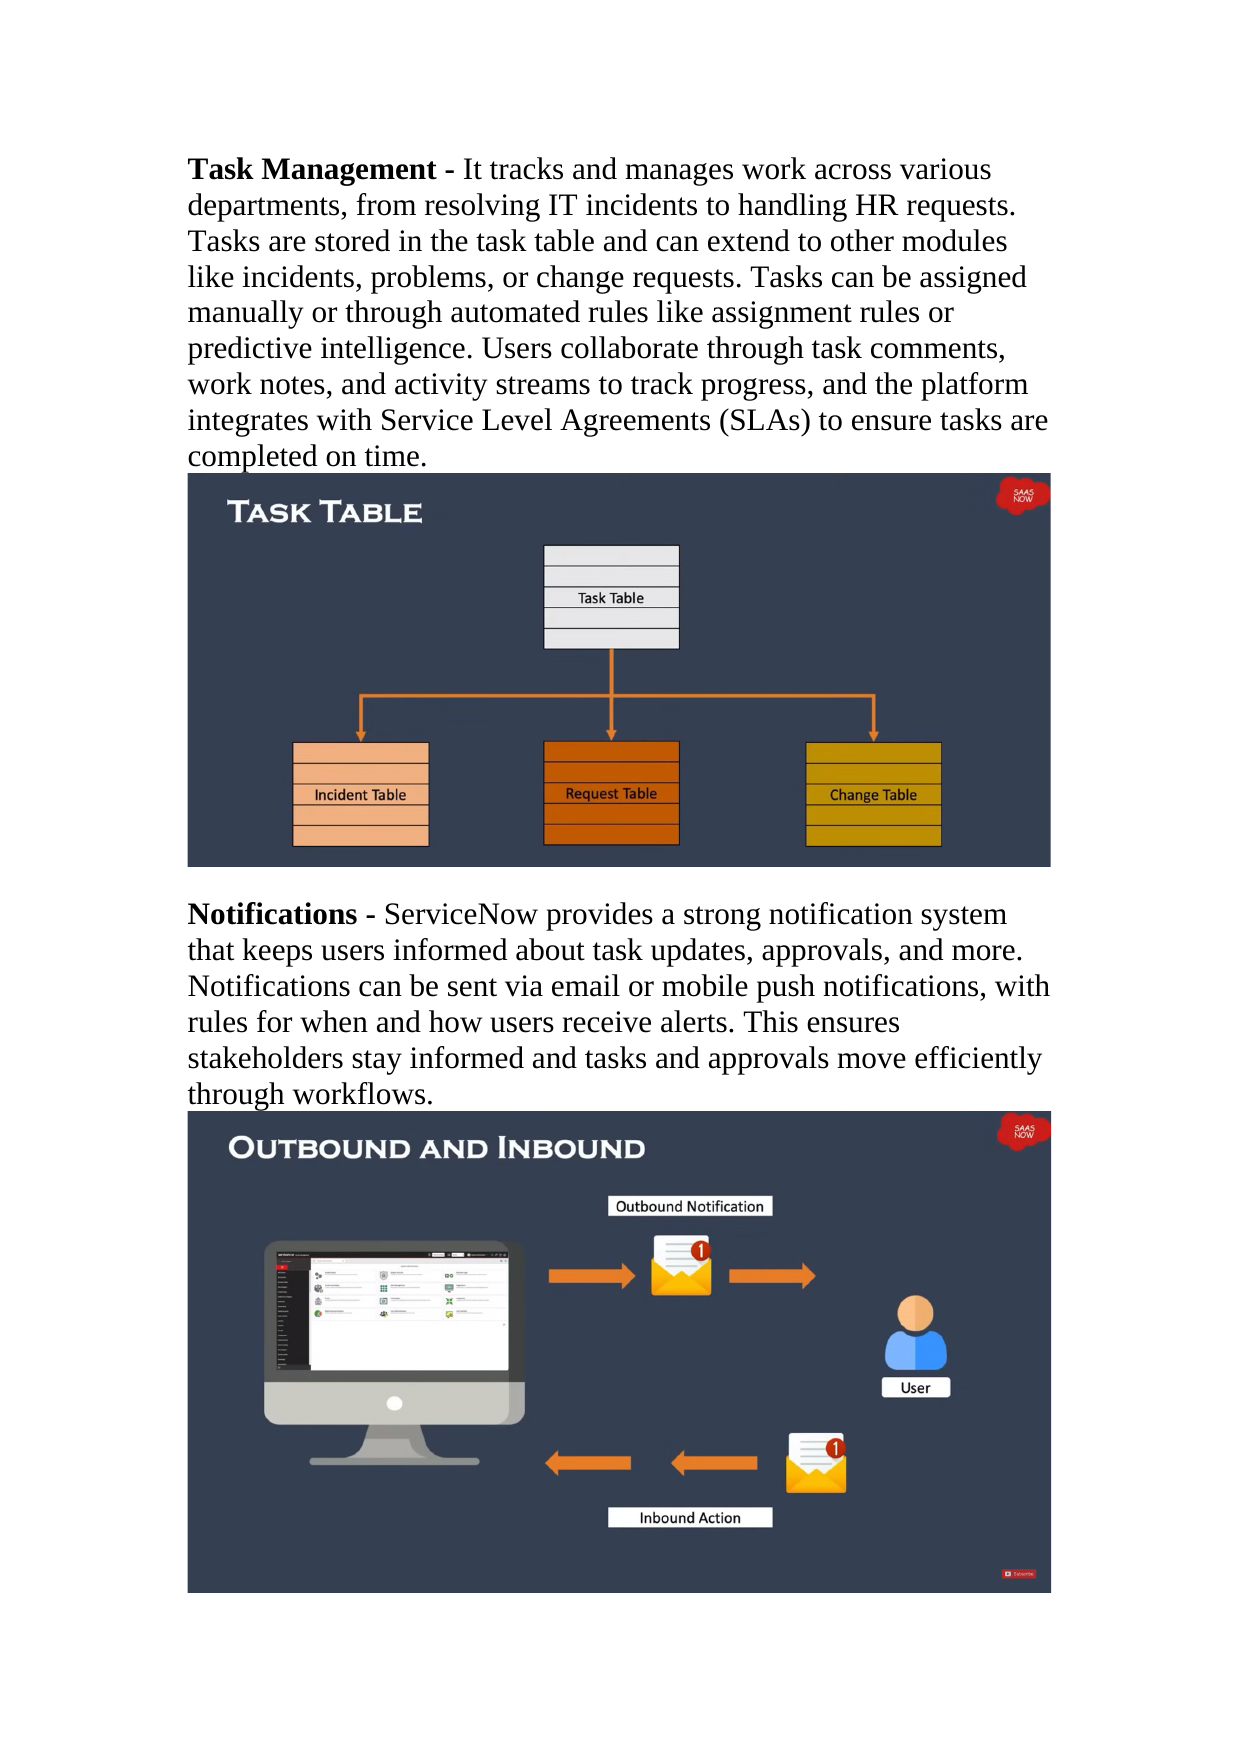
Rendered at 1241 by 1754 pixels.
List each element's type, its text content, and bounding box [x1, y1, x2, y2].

picture [187, 473, 1051, 867]
picture [187, 1111, 1052, 1593]
